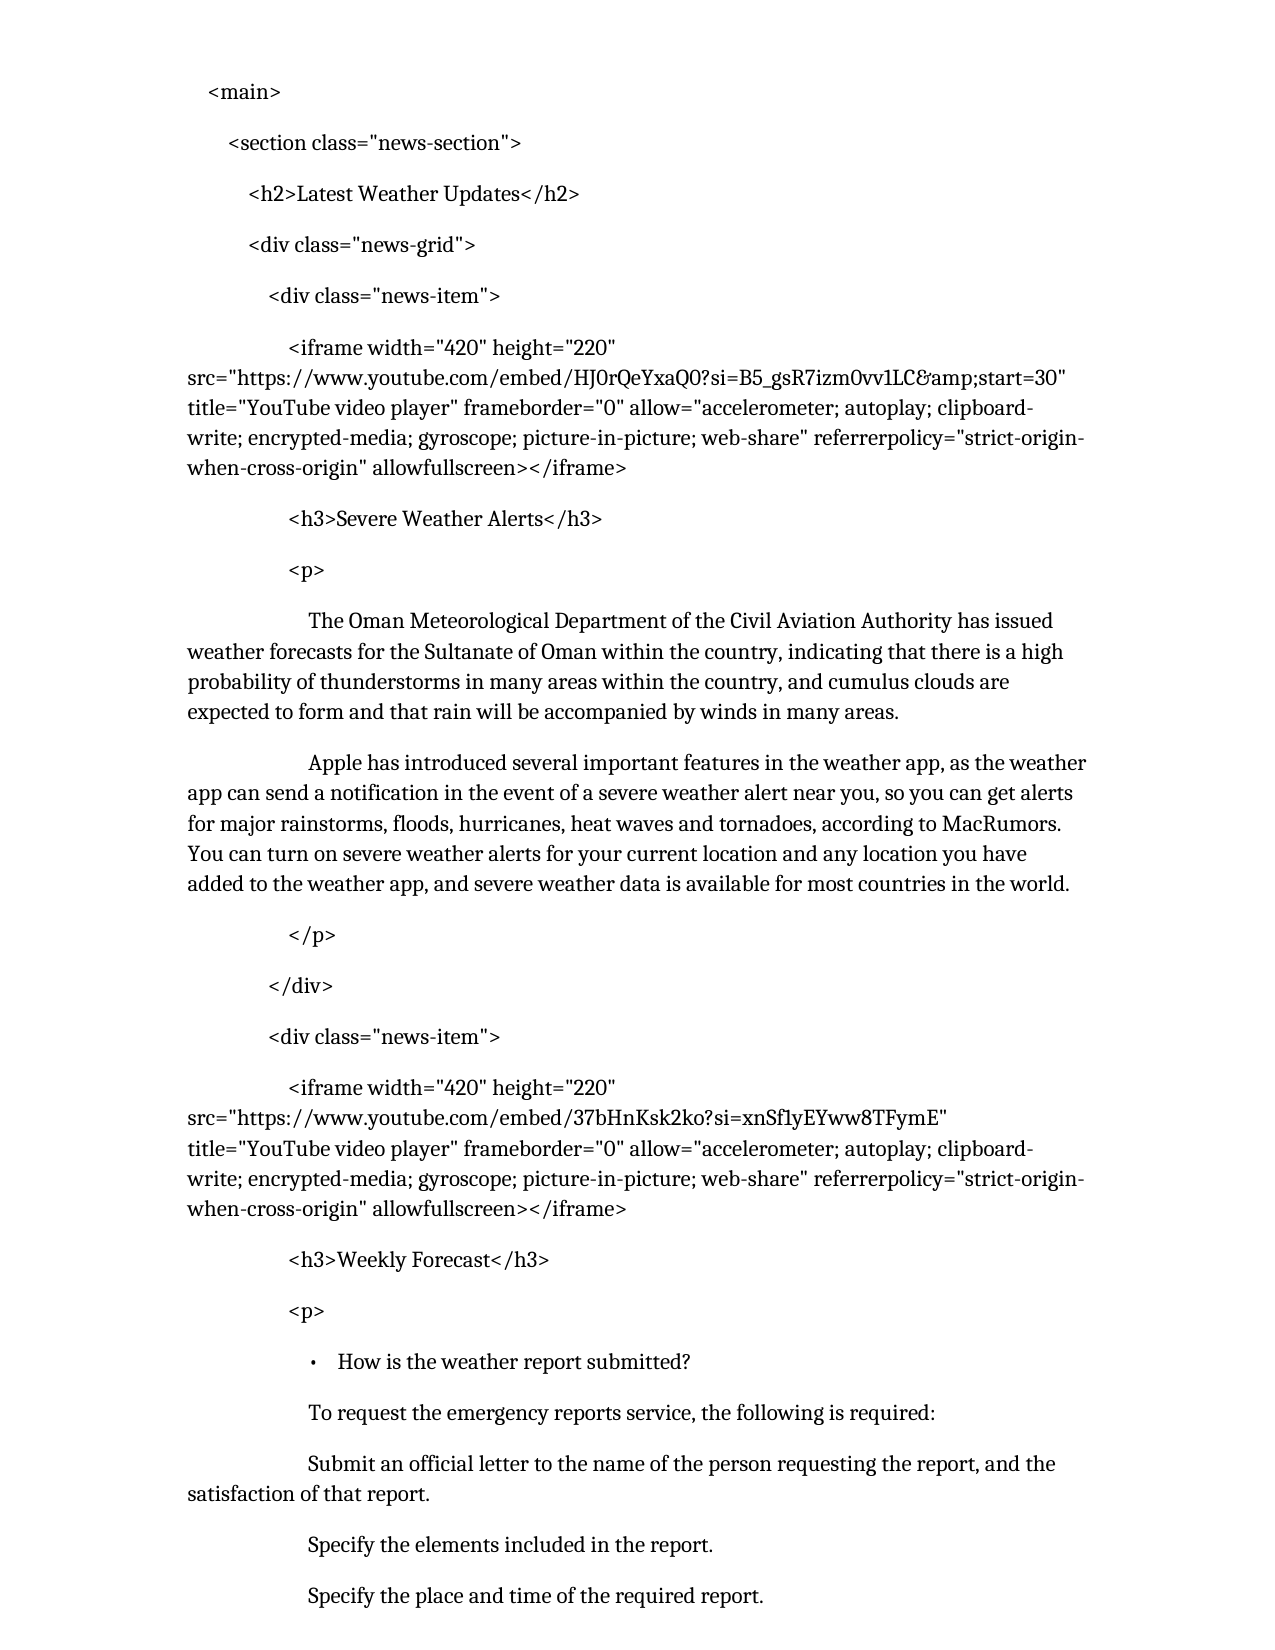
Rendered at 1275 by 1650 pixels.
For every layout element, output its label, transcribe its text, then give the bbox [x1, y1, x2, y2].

text Specify the elements included in the report. [187, 1532, 1087, 1559]
text <div class="news-grid"> [187, 232, 1087, 259]
text Submit an official letter to the name of the person requesting the report, and the satisfaction of that report. [187, 1451, 1087, 1508]
text <main> [187, 79, 1087, 106]
text Apple has introduced several important features in the weather app, as the weather app can send a notification in the event of a severe weather alert near you, so you can get alerts for major rainstorms, floods, hurricanes, heat waves and tornadoes, according to MacRumors. You can turn on severe weather alerts for your current location and any location you have added to the weather app, and severe weather data is available for most countries in the world. [187, 750, 1087, 897]
text <iframe width="420" height="220" src="https://www.youtube.com/embed/HJ0rQeYxaQ0?si=B5_gsR7izm0vv1LC&amp;start=30" title="YouTube video player" frameborder="0" allow="accelerometer; autoplay; clipboard-write; encrypted-media; gyroscope; picture-in-picture; web-share" referrerpolicy="strict-origin-when-cross-origin" allowfullscreen></iframe> [187, 334, 1087, 482]
text <h3>Weekly Forecast</h3> [187, 1247, 1087, 1273]
text </p> [187, 922, 1087, 948]
text The Oman Meteorological Department of the Civil Aviation Authority has issued weather forecasts for the Sultanate of Oman within the country, indicating that there is a high probability of thunderstorms in many areas within the country, and cumulus clouds are expected to form and that rain will be accompanied by winds in many areas. [187, 608, 1087, 725]
text To request the emergency reports service, the following is required: [187, 1400, 1087, 1426]
text Specify the place and time of the required report. [187, 1583, 1087, 1610]
text <p> [187, 1298, 1087, 1324]
text <div class="news-item"> [187, 283, 1087, 310]
text <section class="news-section"> [187, 130, 1087, 157]
text <iframe width="420" height="220" src="https://www.youtube.com/embed/37bHnKsk2ko?si=xnSf1yEYww8TFymE" title="YouTube video player" frameborder="0" allow="accelerometer; autoplay; clipboard-write; encrypted-media; gyroscope; picture-in-picture; web-share" referrerpolicy="strict-origin-when-cross-origin" allowfullscreen></iframe> [187, 1075, 1087, 1222]
text • How is the weather report submitted? [187, 1349, 1087, 1375]
text <p> [187, 557, 1087, 584]
text <div class="news-item"> [187, 1024, 1087, 1050]
text <h3>Severe Weather Alerts</h3> [187, 506, 1087, 533]
text <h2>Latest Weather Updates</h2> [187, 181, 1087, 208]
text </div> [187, 973, 1087, 999]
